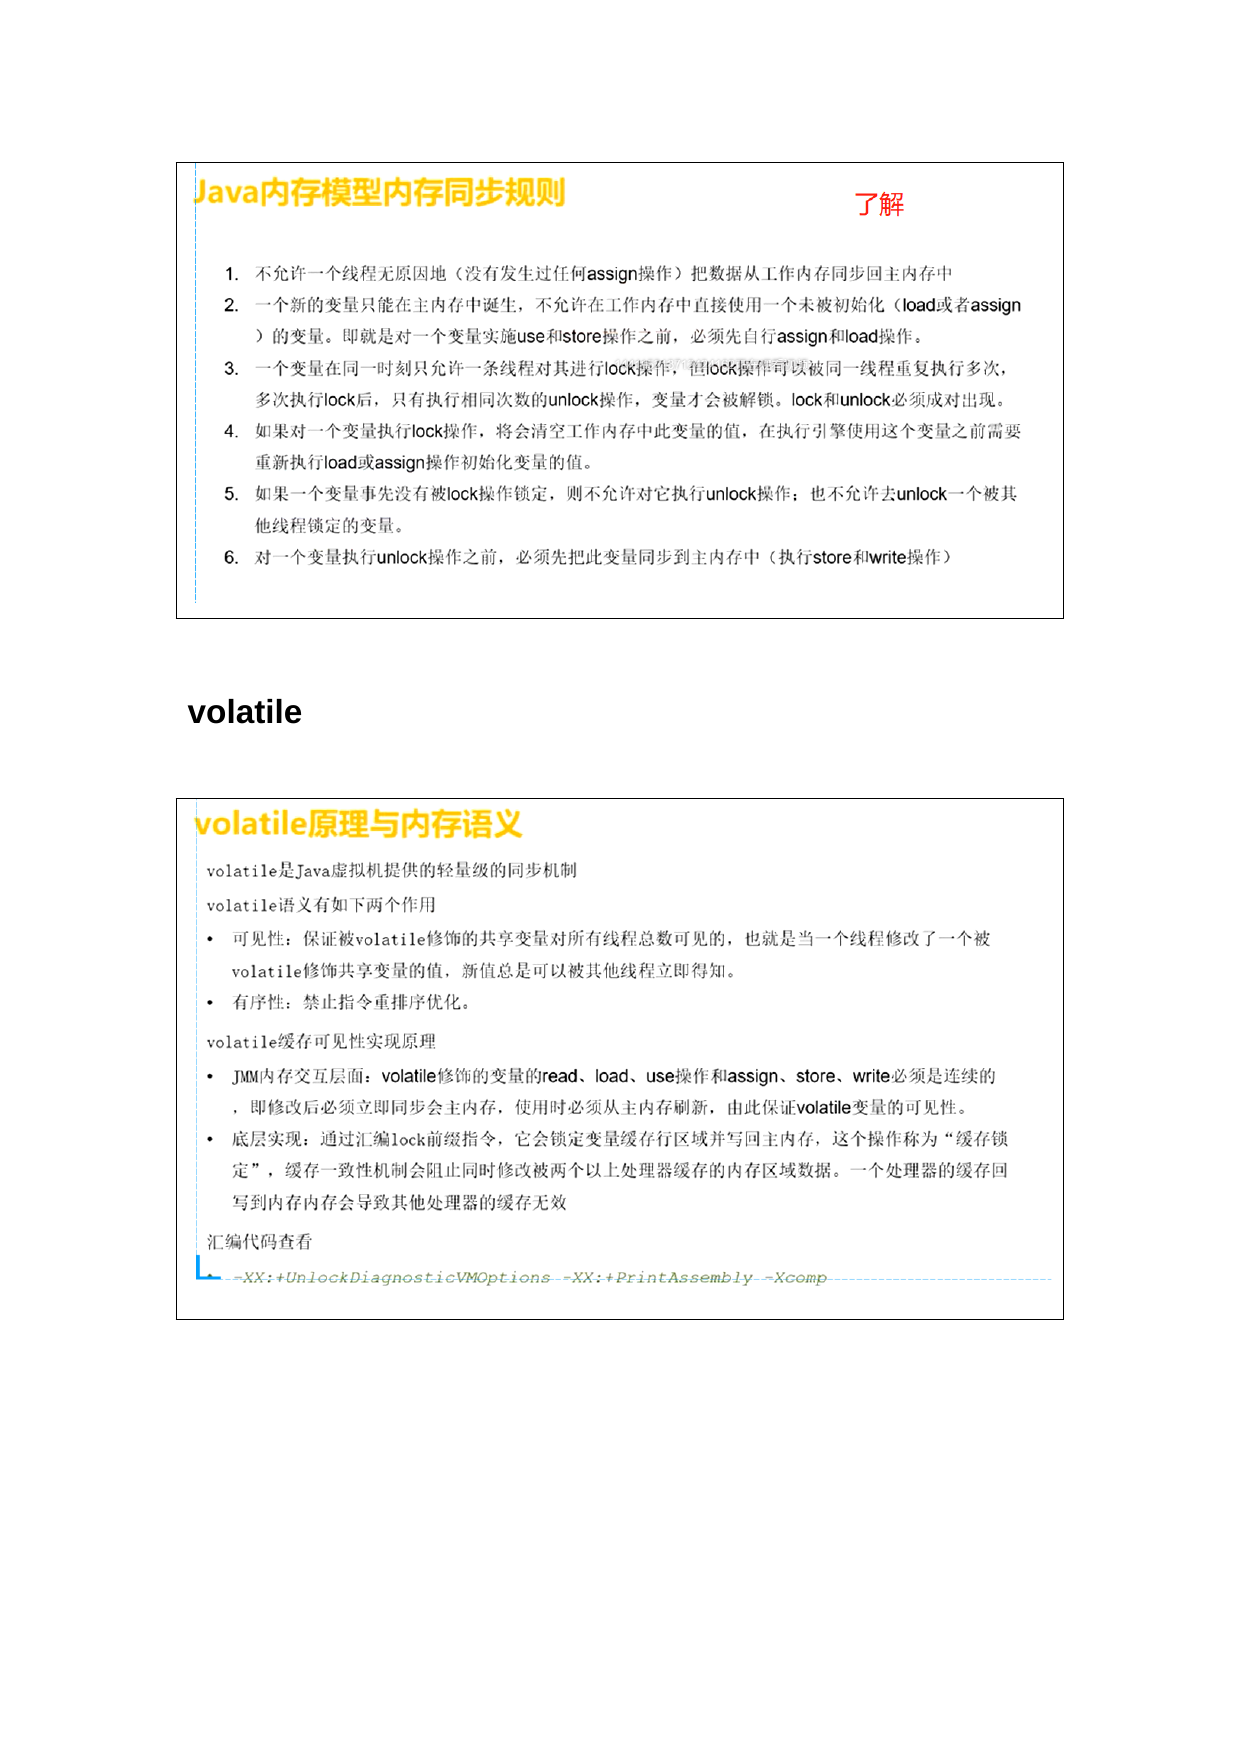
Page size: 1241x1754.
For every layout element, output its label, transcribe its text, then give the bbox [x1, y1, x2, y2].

table_cell [177, 163, 1063, 618]
picture [187, 163, 1052, 603]
table_header [177, 799, 1063, 1319]
subtitle volatile [187, 679, 1053, 744]
picture [187, 799, 1052, 1302]
